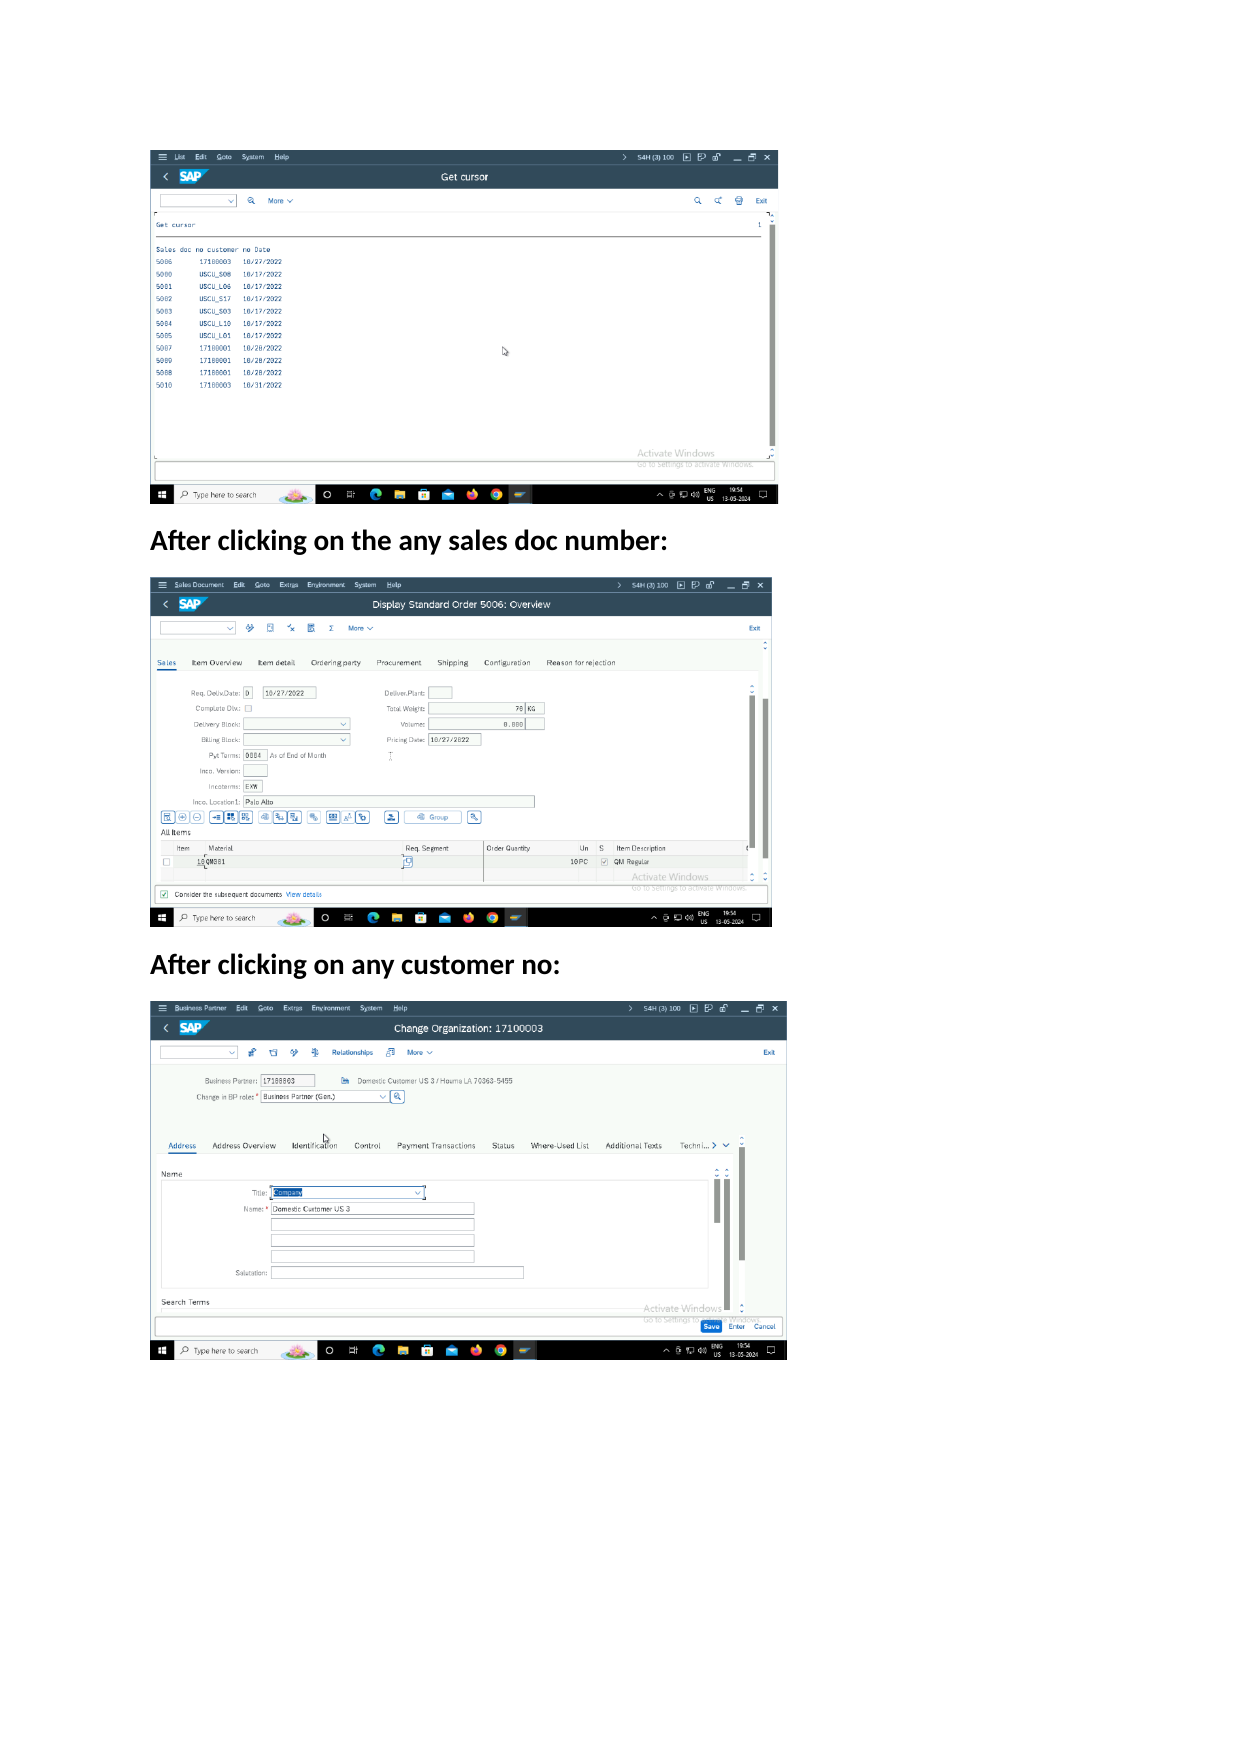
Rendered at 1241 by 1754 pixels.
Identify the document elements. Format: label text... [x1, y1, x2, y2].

picture [150, 577, 772, 927]
picture [150, 150, 779, 504]
text After clicking on any customer no: [150, 946, 1090, 982]
text After clicking on the any sales doc number: [150, 522, 1090, 558]
picture [150, 1001, 787, 1360]
